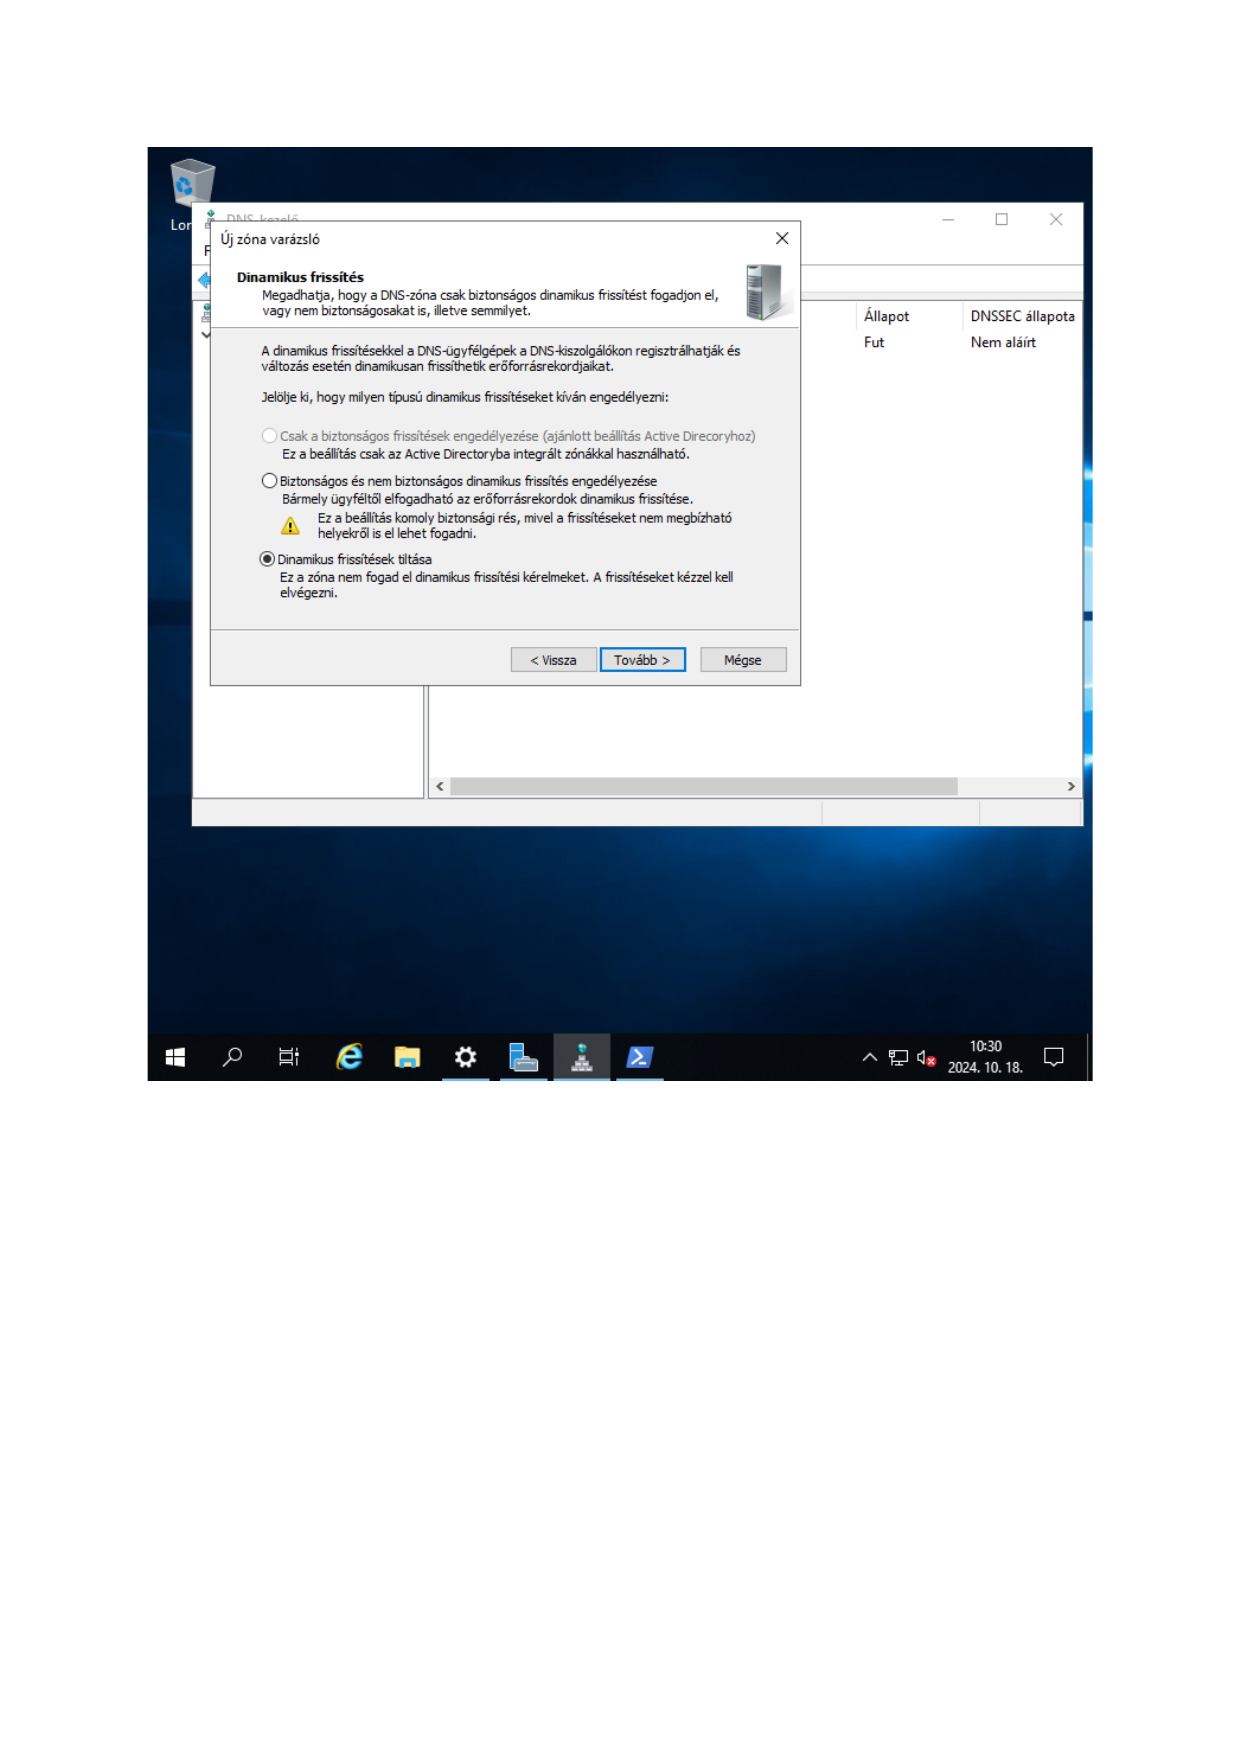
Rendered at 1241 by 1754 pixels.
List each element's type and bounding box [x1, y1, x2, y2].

picture [147, 147, 1093, 1081]
